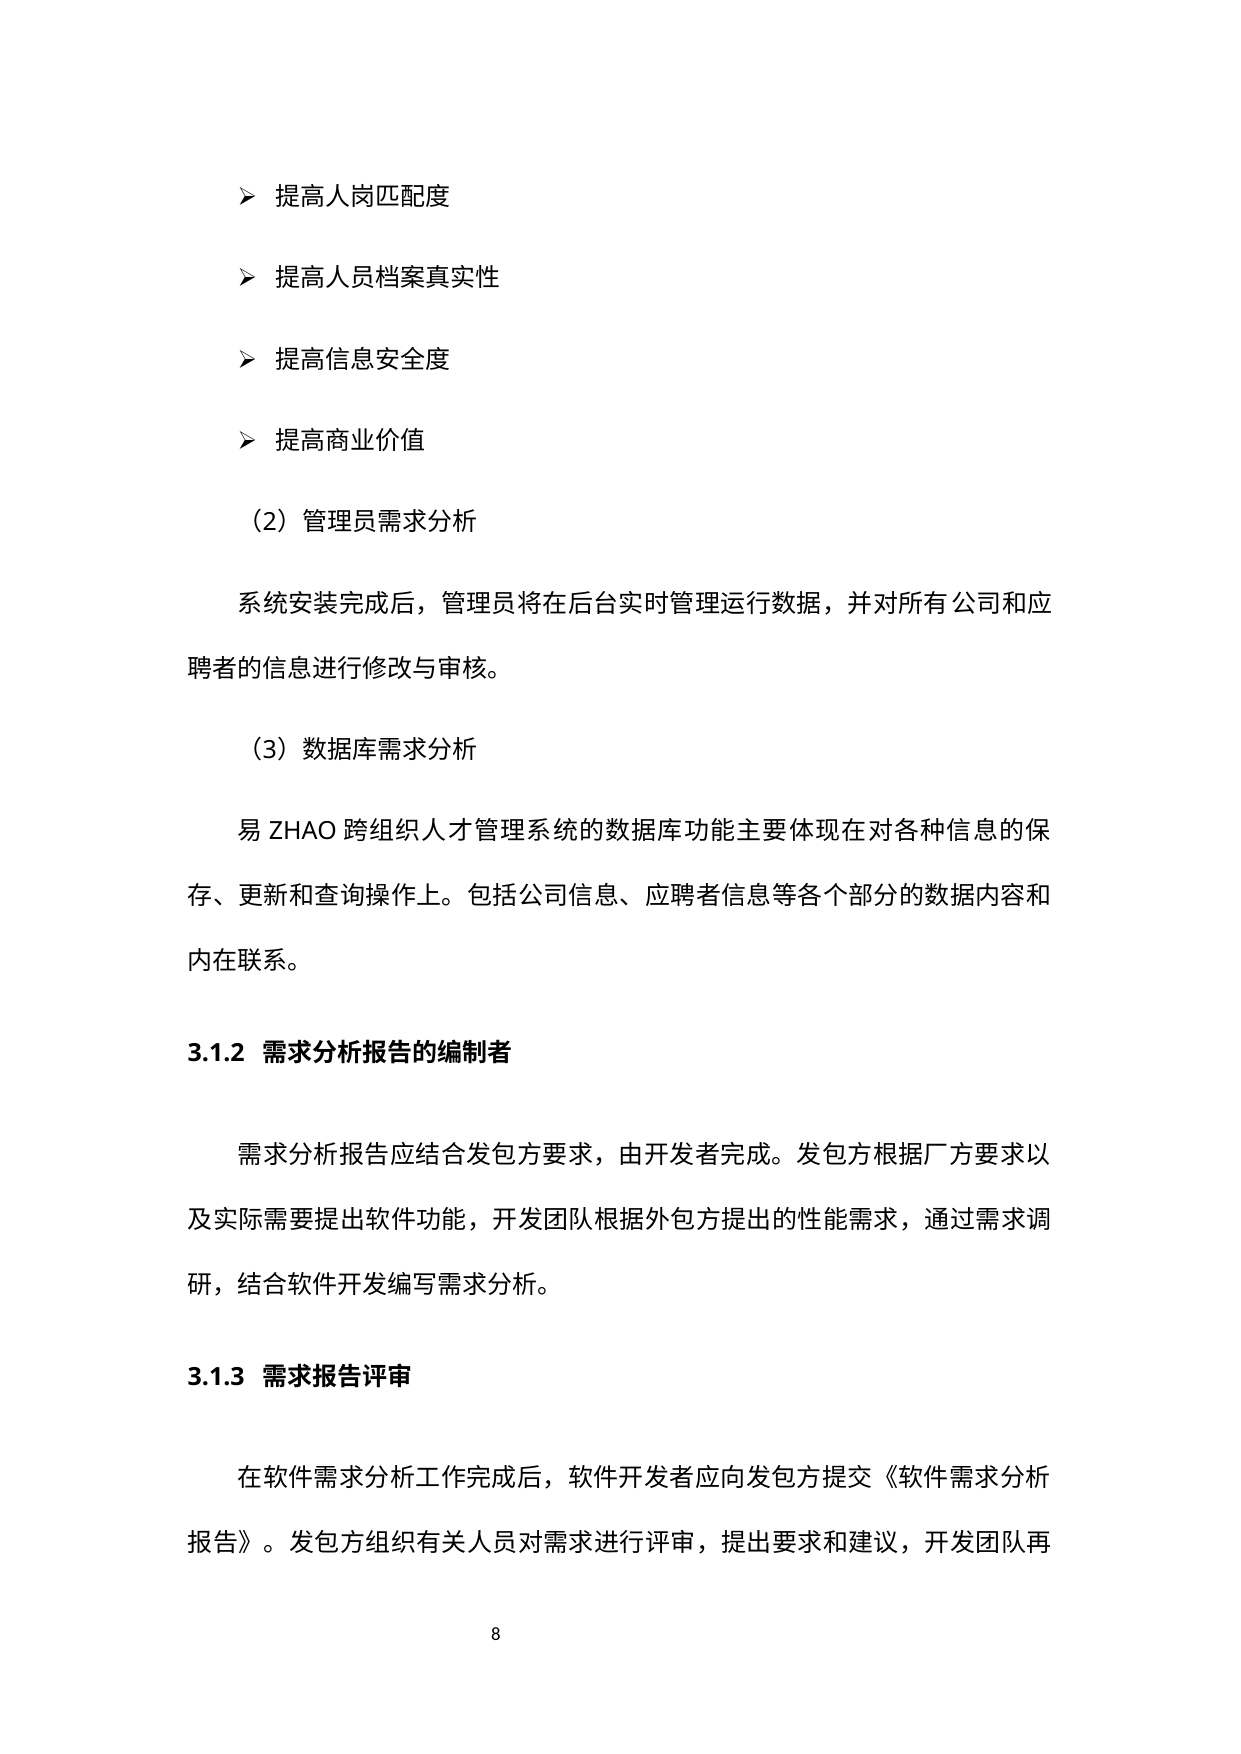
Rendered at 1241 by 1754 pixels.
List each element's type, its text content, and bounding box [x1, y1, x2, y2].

text 系统安装完成后，管理员将在后台实时管理运行数据，并对所有公司和应聘者的信息进行修改与审核。 [187, 569, 1053, 699]
list 提高人员档案真实性 [187, 243, 1053, 308]
list 提高人岗匹配度 [187, 162, 1053, 227]
list 提高信息安全度 [187, 325, 1053, 390]
list 数据库需求分析 [187, 715, 1053, 780]
list 提高商业价值 [187, 406, 1053, 471]
subtitle 需求报告评审 [187, 1342, 1053, 1407]
list 管理员需求分析 [187, 487, 1053, 552]
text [187, 1443, 1053, 1573]
subtitle 需求分析报告的编制者 [187, 1018, 1053, 1083]
text 需求分析报告应结合发包方要求，由开发者完成。发包方根据厂方要求以及实际需要提出软件功能，开发团队根据外包方提出的性能需求，通过需求调研，结合软件开发编写需求分析。 [187, 1120, 1053, 1315]
text 易ZHAO跨组织人才管理系统的数据库功能主要体现在对各种信息的保存、更新和查询操作上。包括公司信息、应聘者信息等各个部分的数据内容和内在联系。 [187, 796, 1053, 991]
